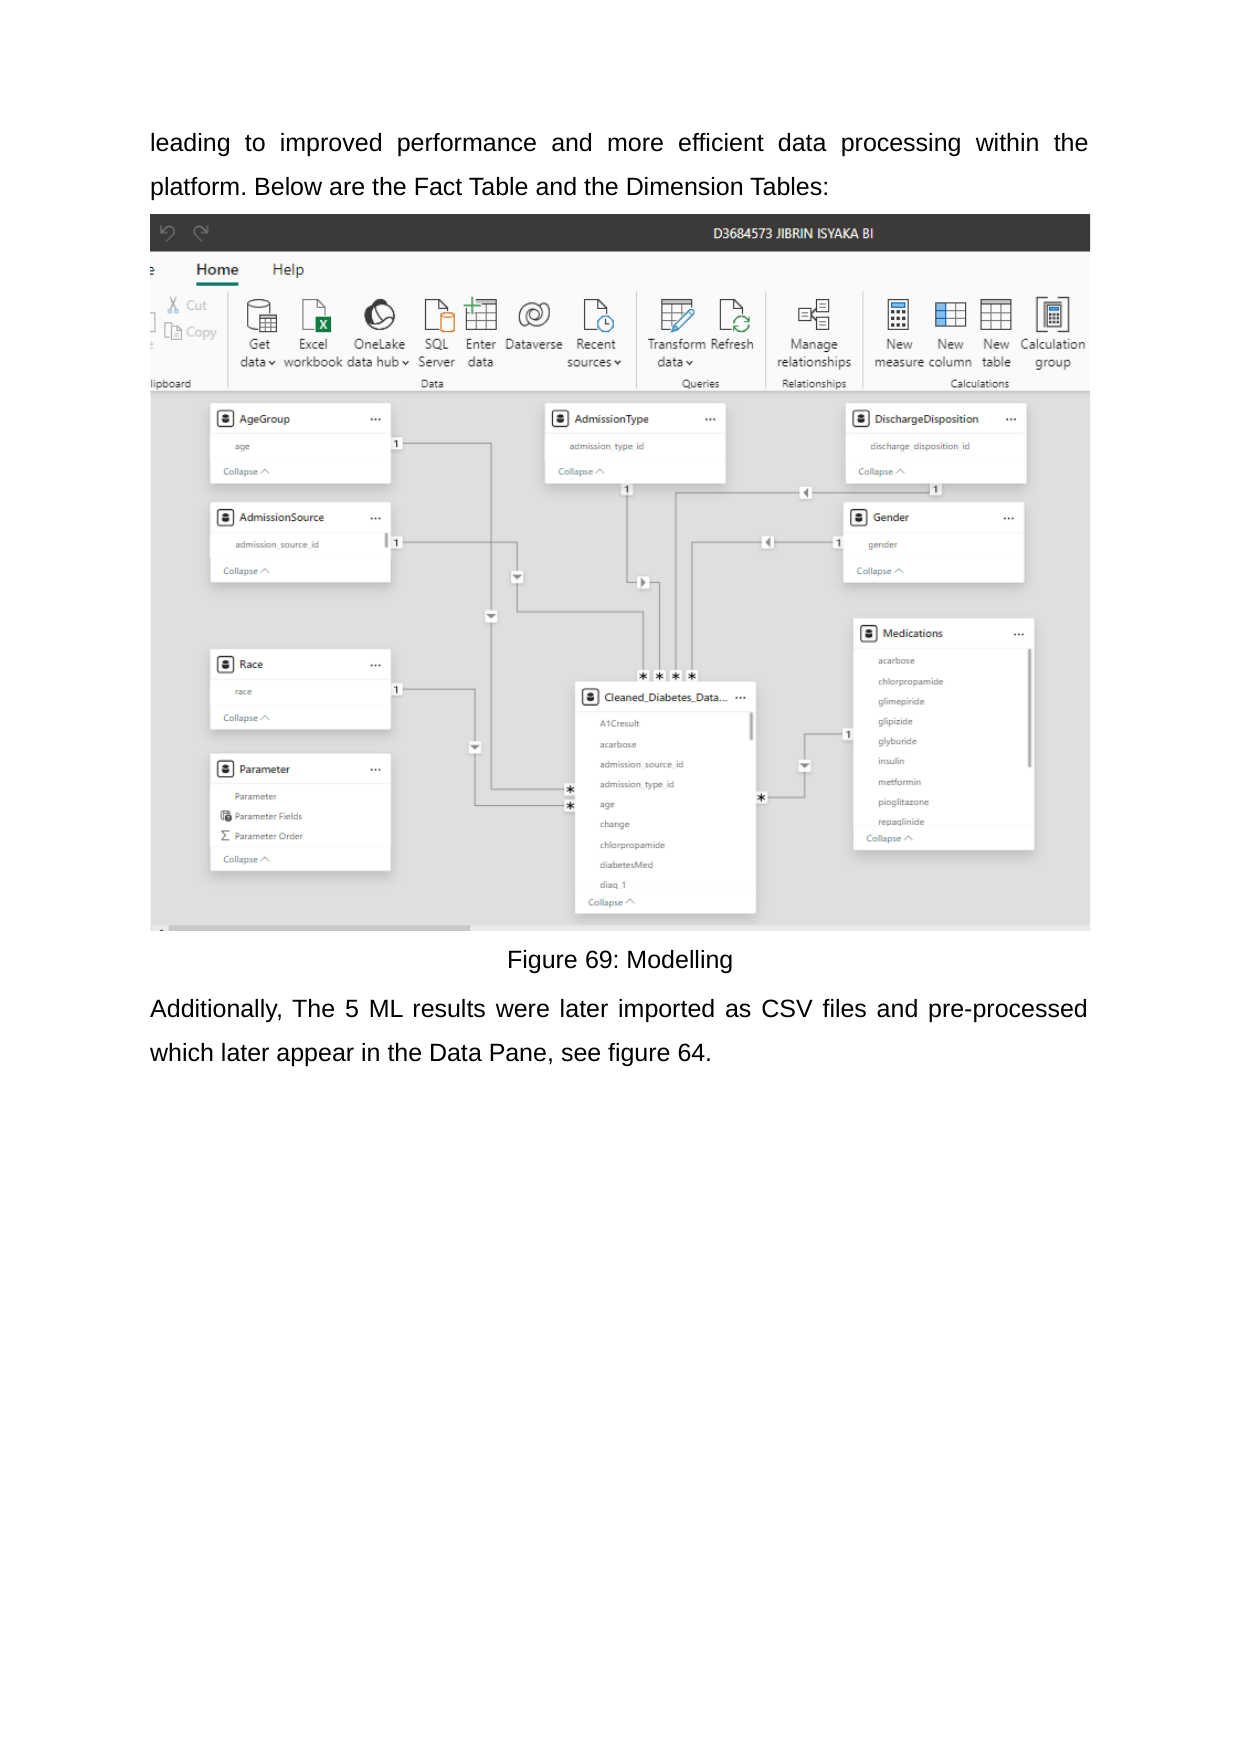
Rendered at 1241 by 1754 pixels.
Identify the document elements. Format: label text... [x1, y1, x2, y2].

picture [150, 214, 1091, 931]
text Figure 69: Modelling [150, 945, 1090, 974]
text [150, 128, 1090, 200]
text Additionally, The 5 ML results were later imported as CSV files and pre-processed which later appear in the Data Pane, see figure 64. [150, 994, 1090, 1066]
